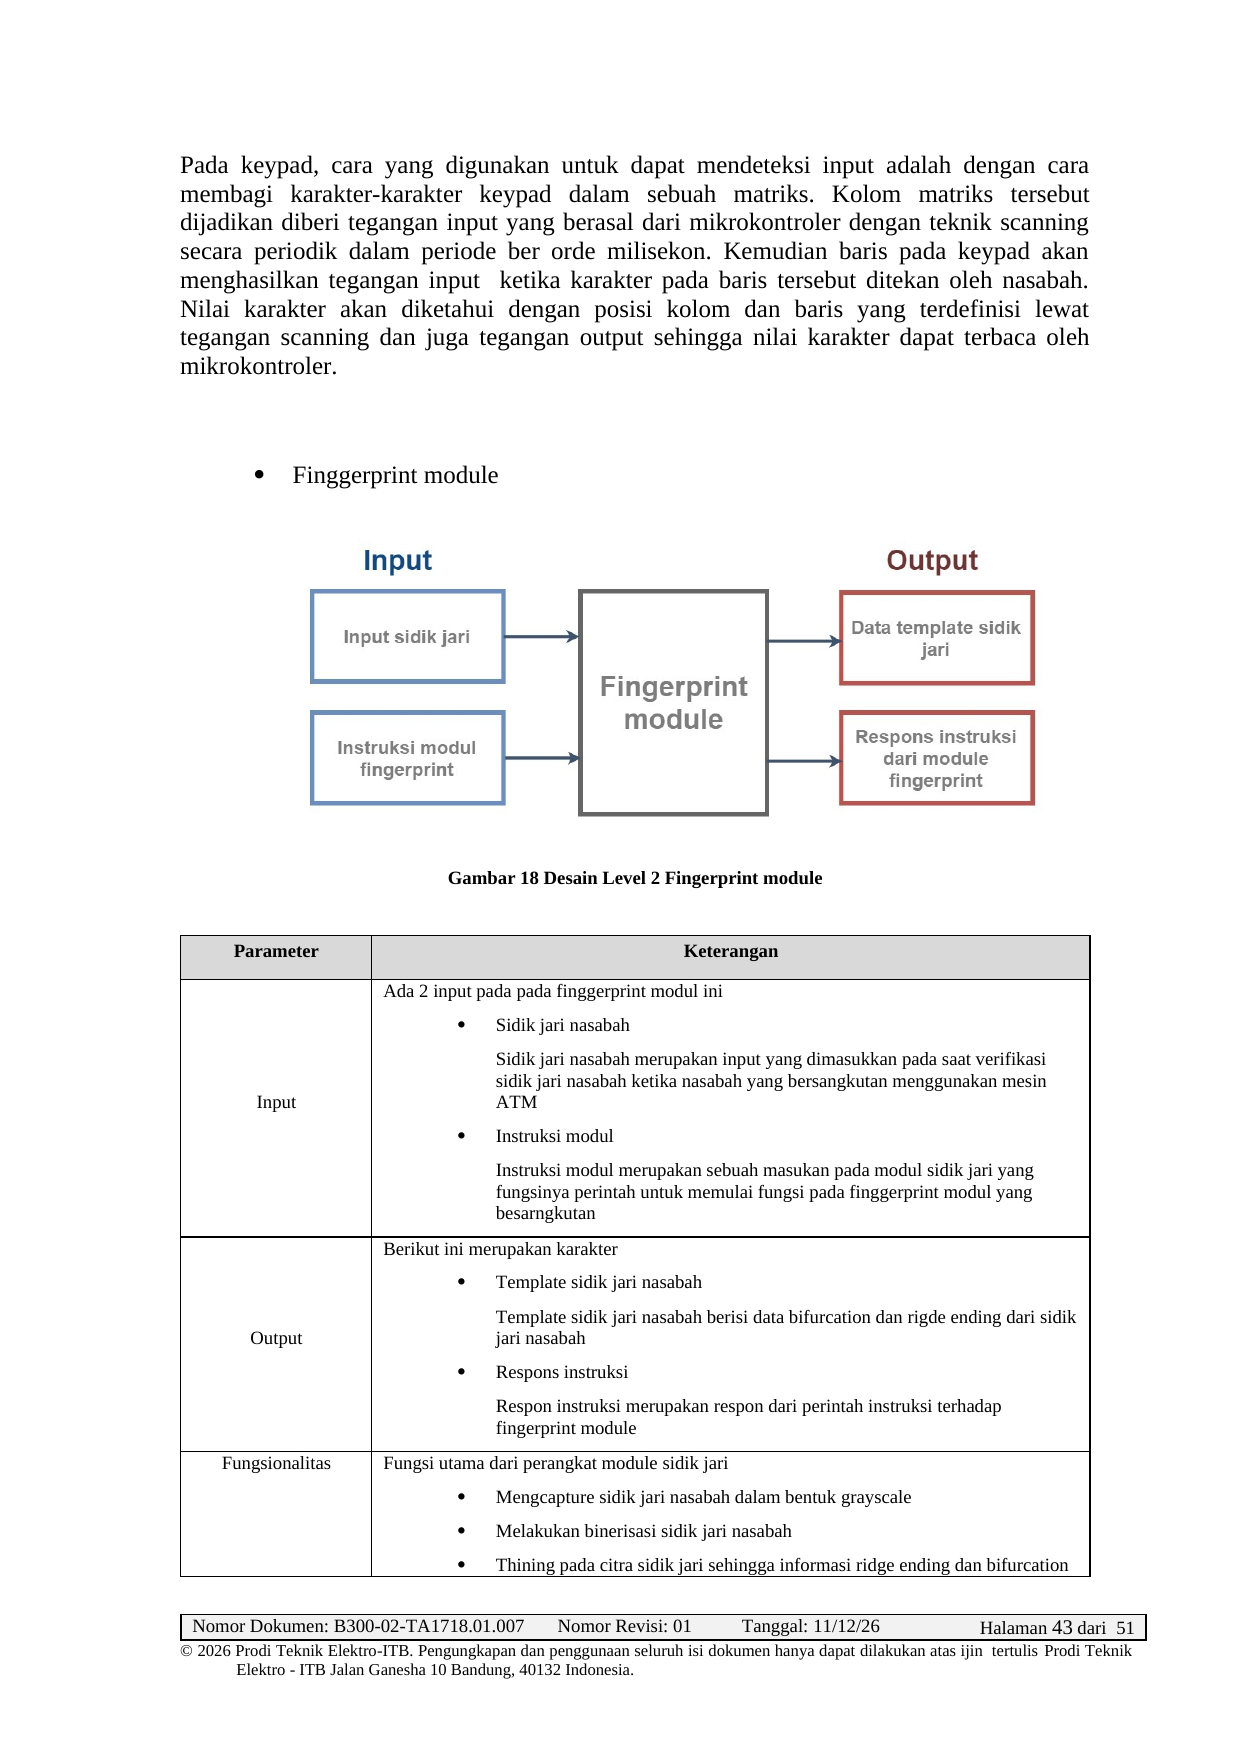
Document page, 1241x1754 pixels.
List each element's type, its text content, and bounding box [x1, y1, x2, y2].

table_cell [372, 1452, 1089, 1576]
table_cell Ada 2 input pada pada finggerprint modul ini Sidik jari nasabah Sidik jari nasabah merupakan input yang dimasukkan pada saat verifikasi sidik jari nasabah ketika nasabah yang bersangkutan menggunakan mesin ATM Instruksi modul Instruksi modul merupakan sebuah masukan pada modul sidik jari yang fungsinya perintah untuk memulai fungsi pada finggerprint modul yang besarngkutan [372, 980, 1089, 1236]
table_cell Input [181, 980, 371, 1236]
table_cell Output [181, 1238, 371, 1451]
table_cell Fungsionalitas [181, 1452, 371, 1576]
table_header Keterangan [372, 936, 1089, 979]
text Pada keypad, cara yang digunakan untuk dapat mendeteksi input adalah dengan cara membagi karakter-karakter keypad dalam sebuah matriks. Kolom matriks tersebut dijadikan diberi tegangan input yang berasal dari mikrokontroler dengan teknik scanning secara periodik dalam periode ber orde milisekon. Kemudian baris pada keypad akan menghasilkan tegangan input ketika karakter pada baris tersebut ditekan oleh nasabah. Nilai karakter akan diketahui dengan posisi kolom dan baris yang terdefinisi lewat tegangan scanning dan juga tegangan output sehingga nilai karakter dapat terbaca oleh mikrokontroler. [180, 150, 1090, 380]
table_cell Berikut ini merupakan karakter Template sidik jari nasabah Template sidik jari nasabah berisi data bifurcation dan rigde ending dari sidik jari nasabah Respons instruksi Respon instruksi merupakan respon dari perintah instruksi terhadap fingerprint module [372, 1238, 1089, 1451]
list Finggerprint module [255, 461, 1090, 489]
picture [271, 501, 1074, 855]
text Gambar 18 Desain Level 2 Fingerprint module [180, 867, 1090, 888]
table_header Parameter [181, 936, 371, 979]
